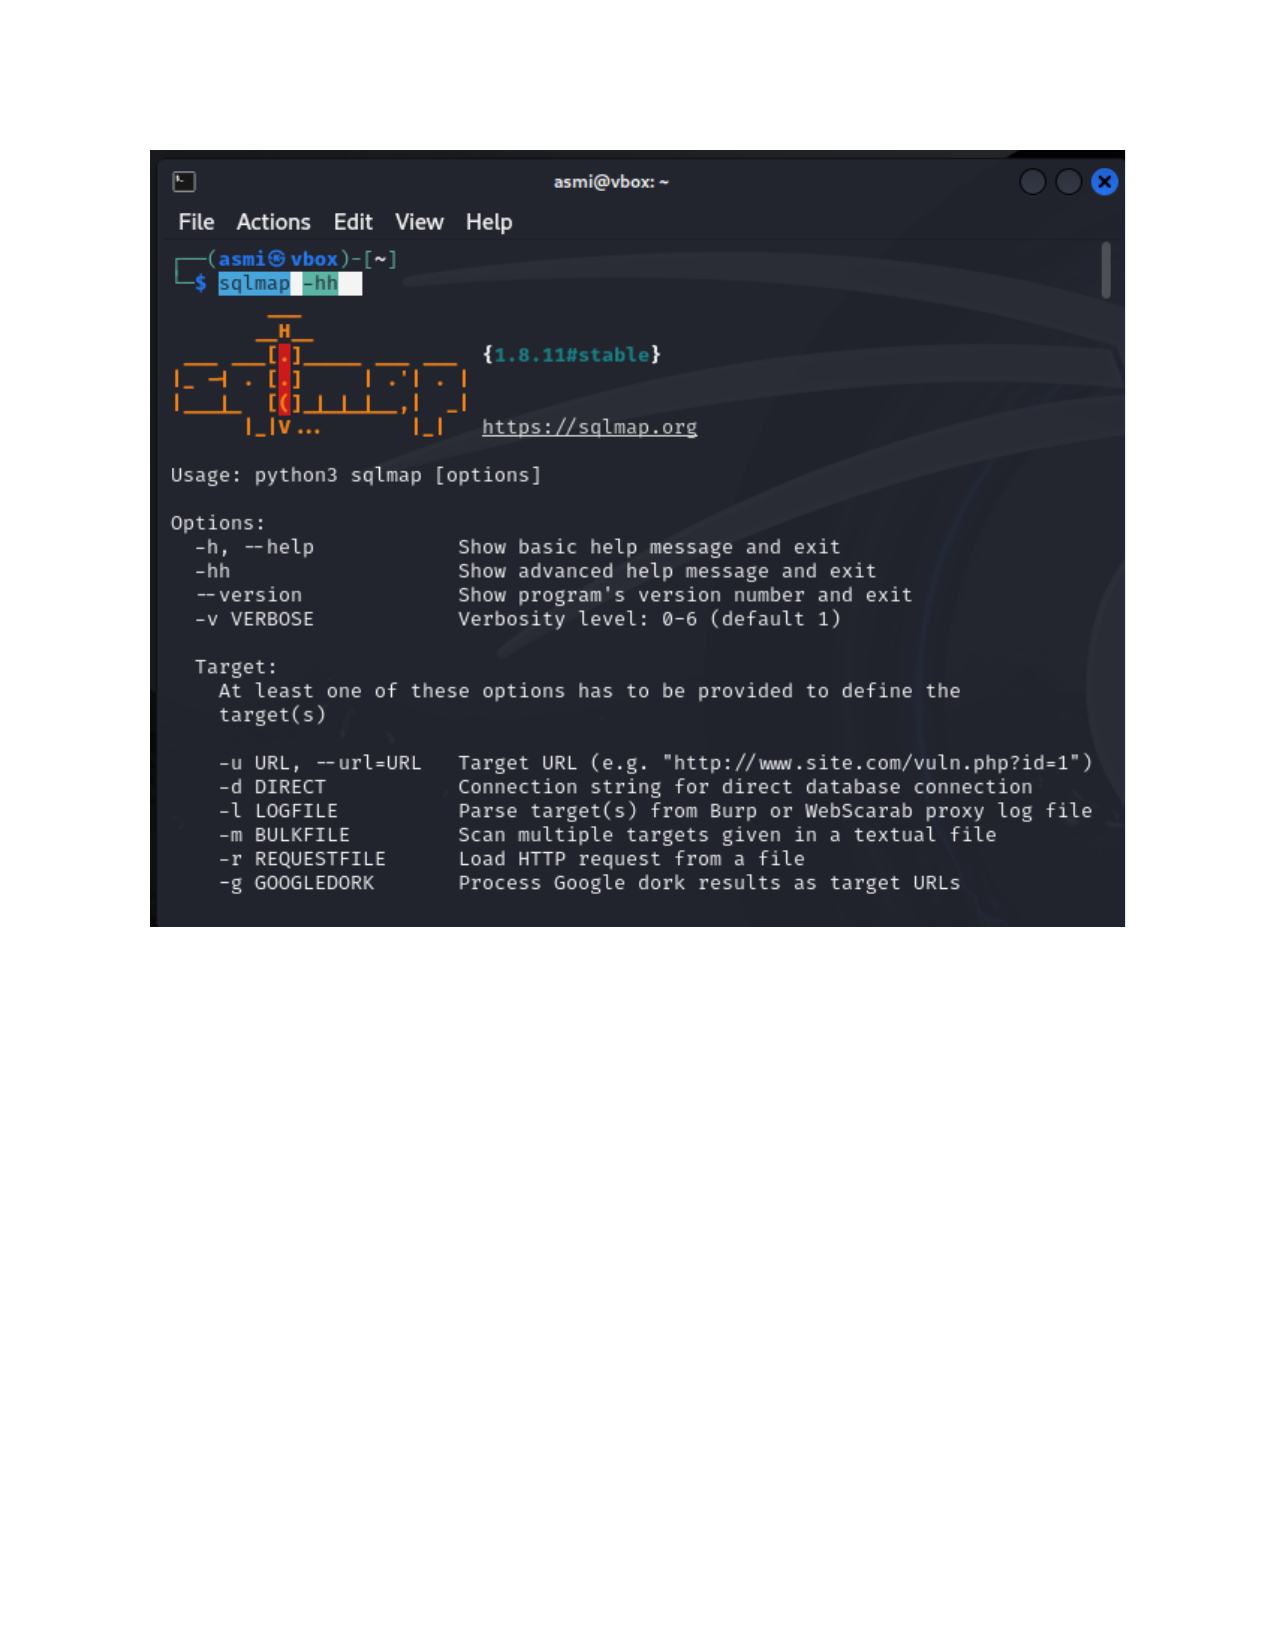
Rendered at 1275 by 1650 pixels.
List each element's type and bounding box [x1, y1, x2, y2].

picture [150, 150, 1125, 927]
